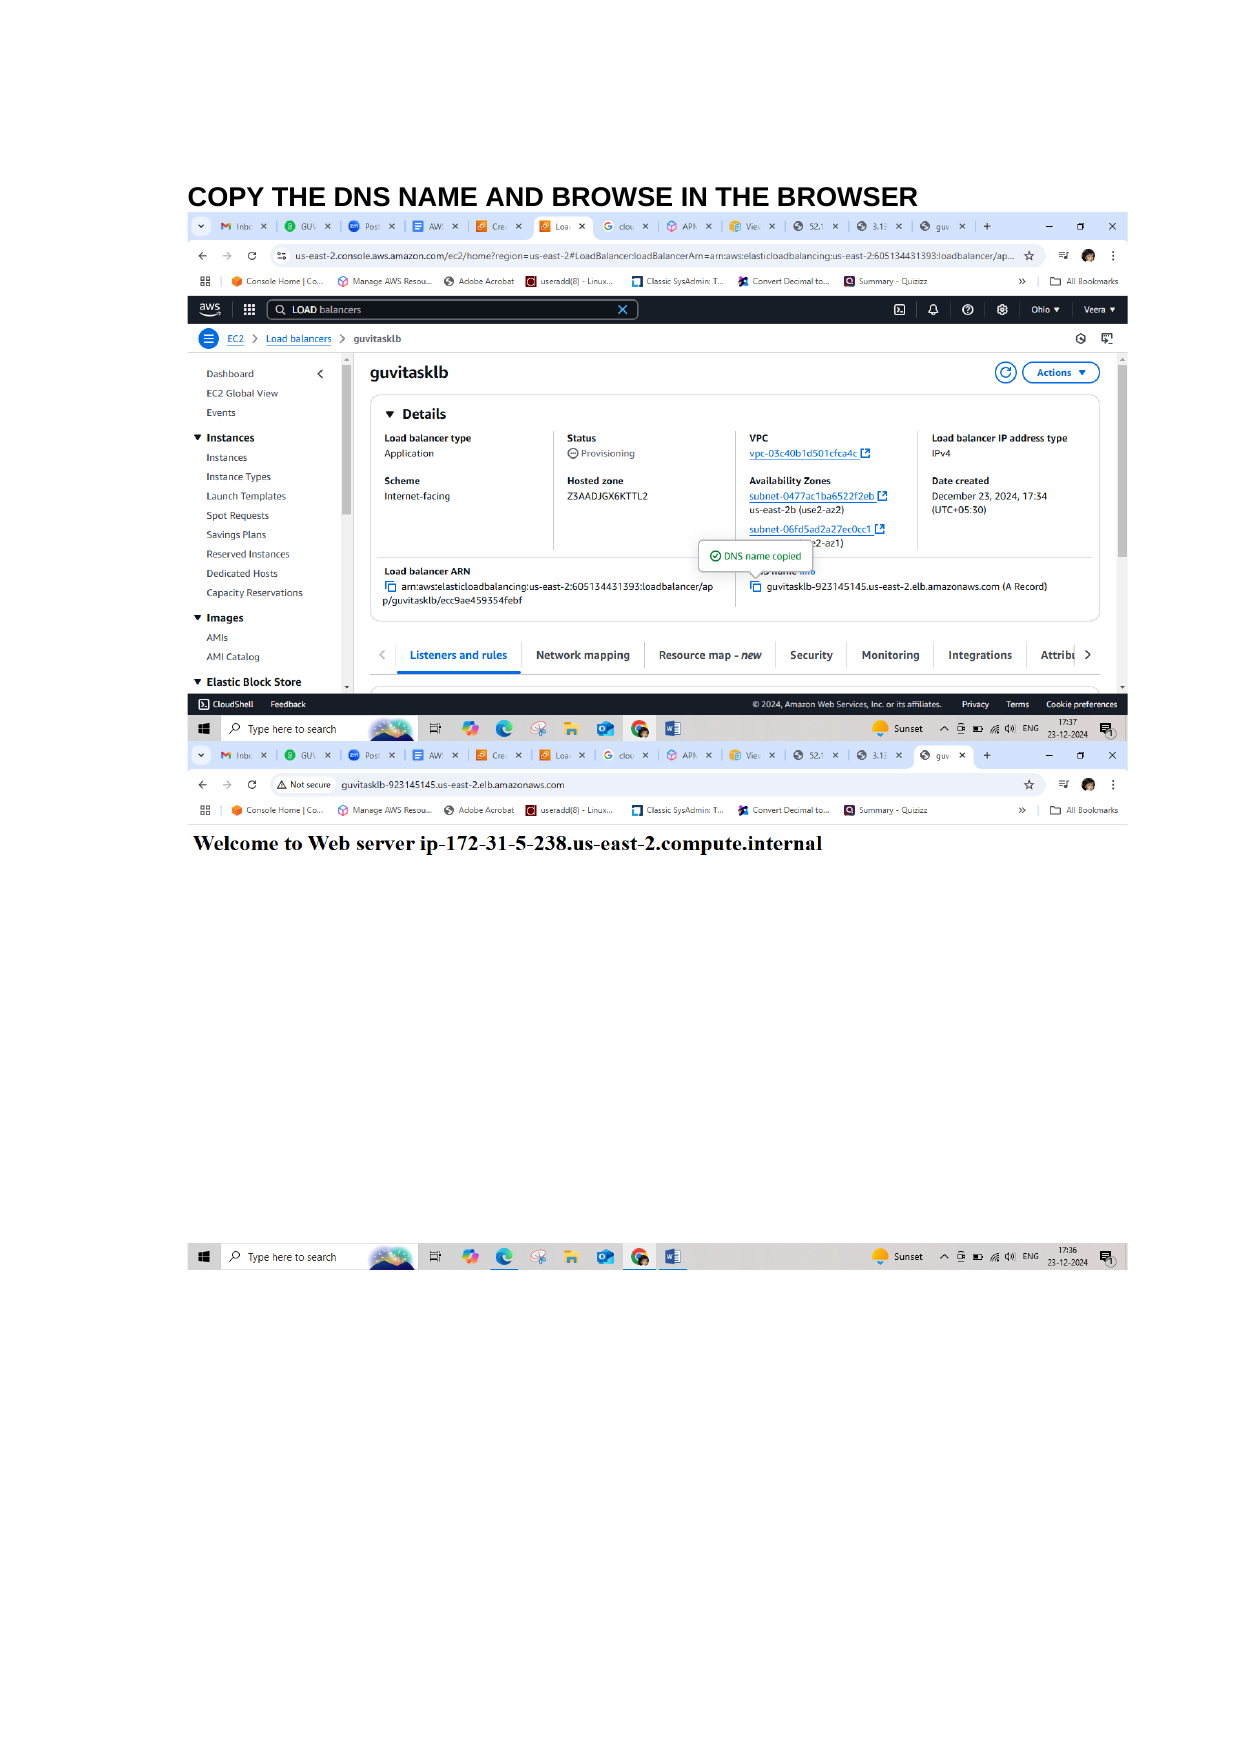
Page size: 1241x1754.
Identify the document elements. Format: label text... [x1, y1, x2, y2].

picture [187, 212, 1128, 1270]
text COPY THE DNS NAME AND BROWSE IN THE BROWSER [187, 181, 1090, 212]
